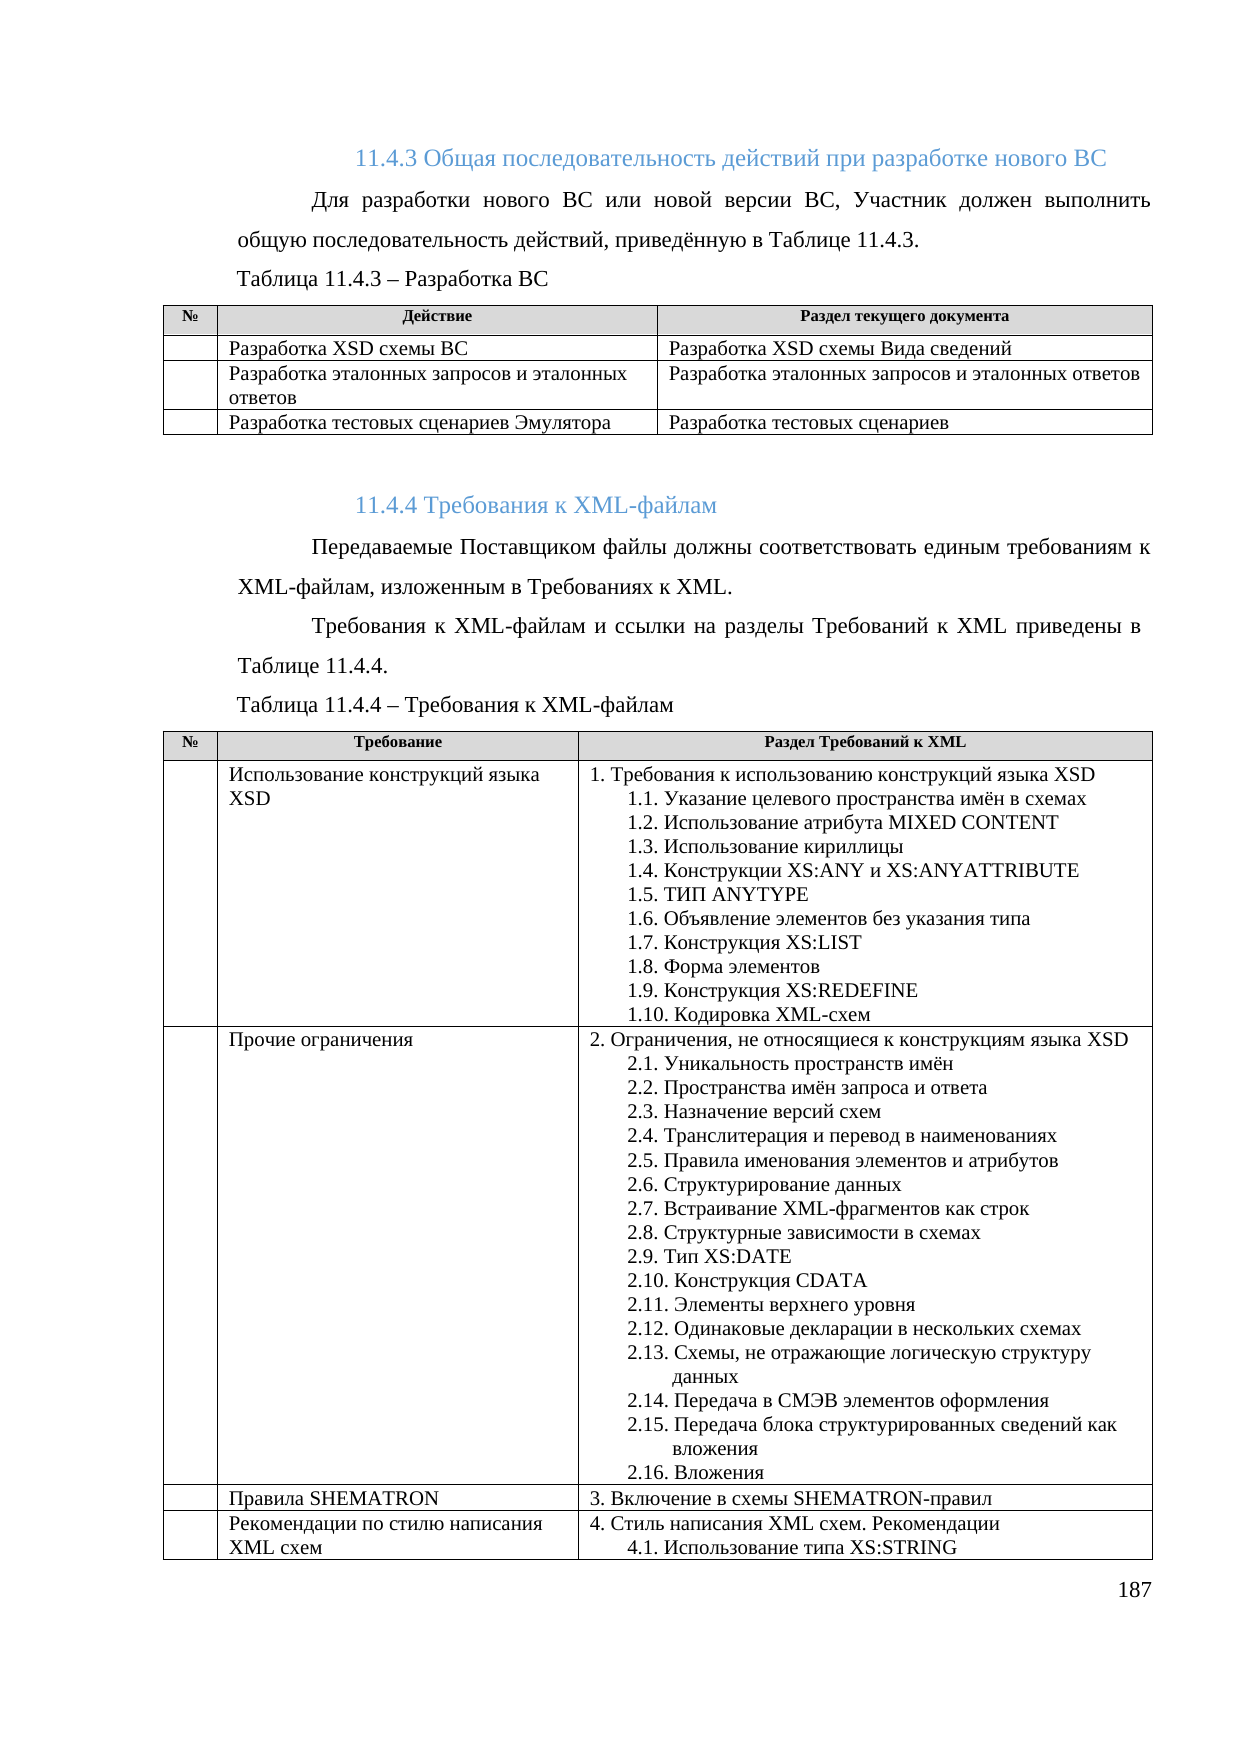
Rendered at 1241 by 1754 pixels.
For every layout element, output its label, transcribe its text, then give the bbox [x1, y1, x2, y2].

subtitle Требования к XML-файлам [354, 490, 1152, 519]
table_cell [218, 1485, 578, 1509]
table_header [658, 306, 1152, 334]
subtitle Общая последовательность действий при разработке нового ВС [354, 143, 1152, 172]
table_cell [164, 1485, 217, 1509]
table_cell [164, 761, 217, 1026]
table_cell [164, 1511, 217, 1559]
text Таблица 11.4.3 – Разработка ВС [162, 265, 1152, 292]
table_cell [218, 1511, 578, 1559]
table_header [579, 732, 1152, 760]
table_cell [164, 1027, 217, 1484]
text Для разработки нового ВС или новой версии ВС, Участник должен выполнить общую последовательность действий, приведённую в Таблице 11.4.3. [237, 186, 1152, 252]
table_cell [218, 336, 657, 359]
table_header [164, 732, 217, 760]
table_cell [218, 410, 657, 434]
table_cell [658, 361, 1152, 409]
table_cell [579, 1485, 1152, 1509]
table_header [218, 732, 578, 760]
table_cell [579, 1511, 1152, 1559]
text Передаваемые Поставщиком файлы должны соответствовать единым требованиям к XML-файлам, изложенным в Требованиях к XML. [237, 533, 1152, 599]
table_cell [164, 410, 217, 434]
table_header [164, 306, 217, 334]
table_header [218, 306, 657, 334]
text Требования к XML-файлам и ссылки на разделы Требований к XML приведены в Таблице 11.4.4. [237, 612, 1152, 678]
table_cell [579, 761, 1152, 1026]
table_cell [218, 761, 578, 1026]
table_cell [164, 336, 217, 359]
text Таблица 11.4.4 – Требования к XML-файлам [162, 691, 1152, 717]
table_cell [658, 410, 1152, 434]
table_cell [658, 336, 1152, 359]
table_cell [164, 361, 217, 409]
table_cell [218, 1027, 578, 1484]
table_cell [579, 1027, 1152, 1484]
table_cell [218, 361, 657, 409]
